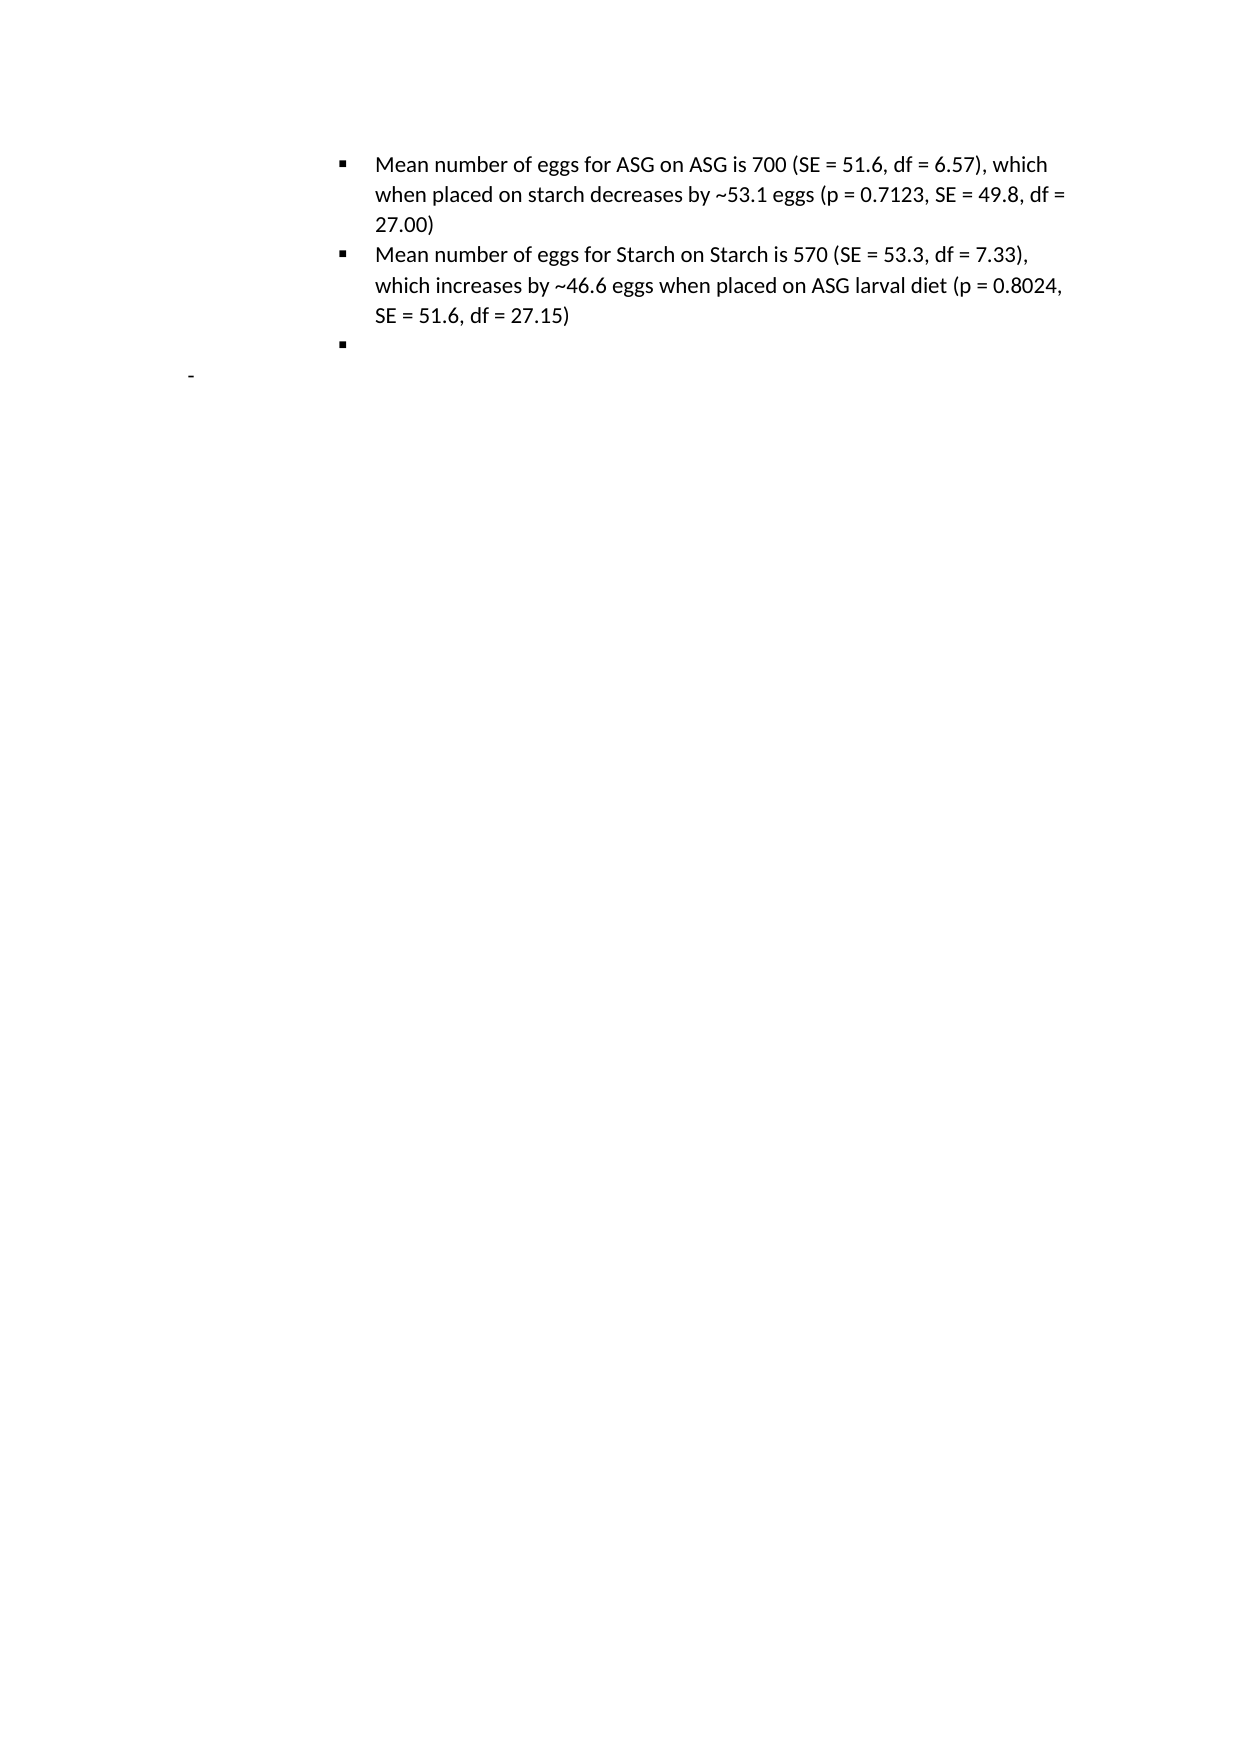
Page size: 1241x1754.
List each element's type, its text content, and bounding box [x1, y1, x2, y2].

list Mean number of eggs for ASG on ASG is 700 (SE = 51.6, df = 6.57), which when placed on starch decreases by ~53.1 eggs (p = 0.7123, SE = 49.8, df = 27.00) [337, 150, 1090, 238]
list Mean number of eggs for Starch on Starch is 570 (SE = 53.3, df = 7.33), which increases by ~46.6 eggs when placed on ASG larval diet (p = 0.8024, SE = 51.6, df = 27.15) [337, 241, 1090, 329]
